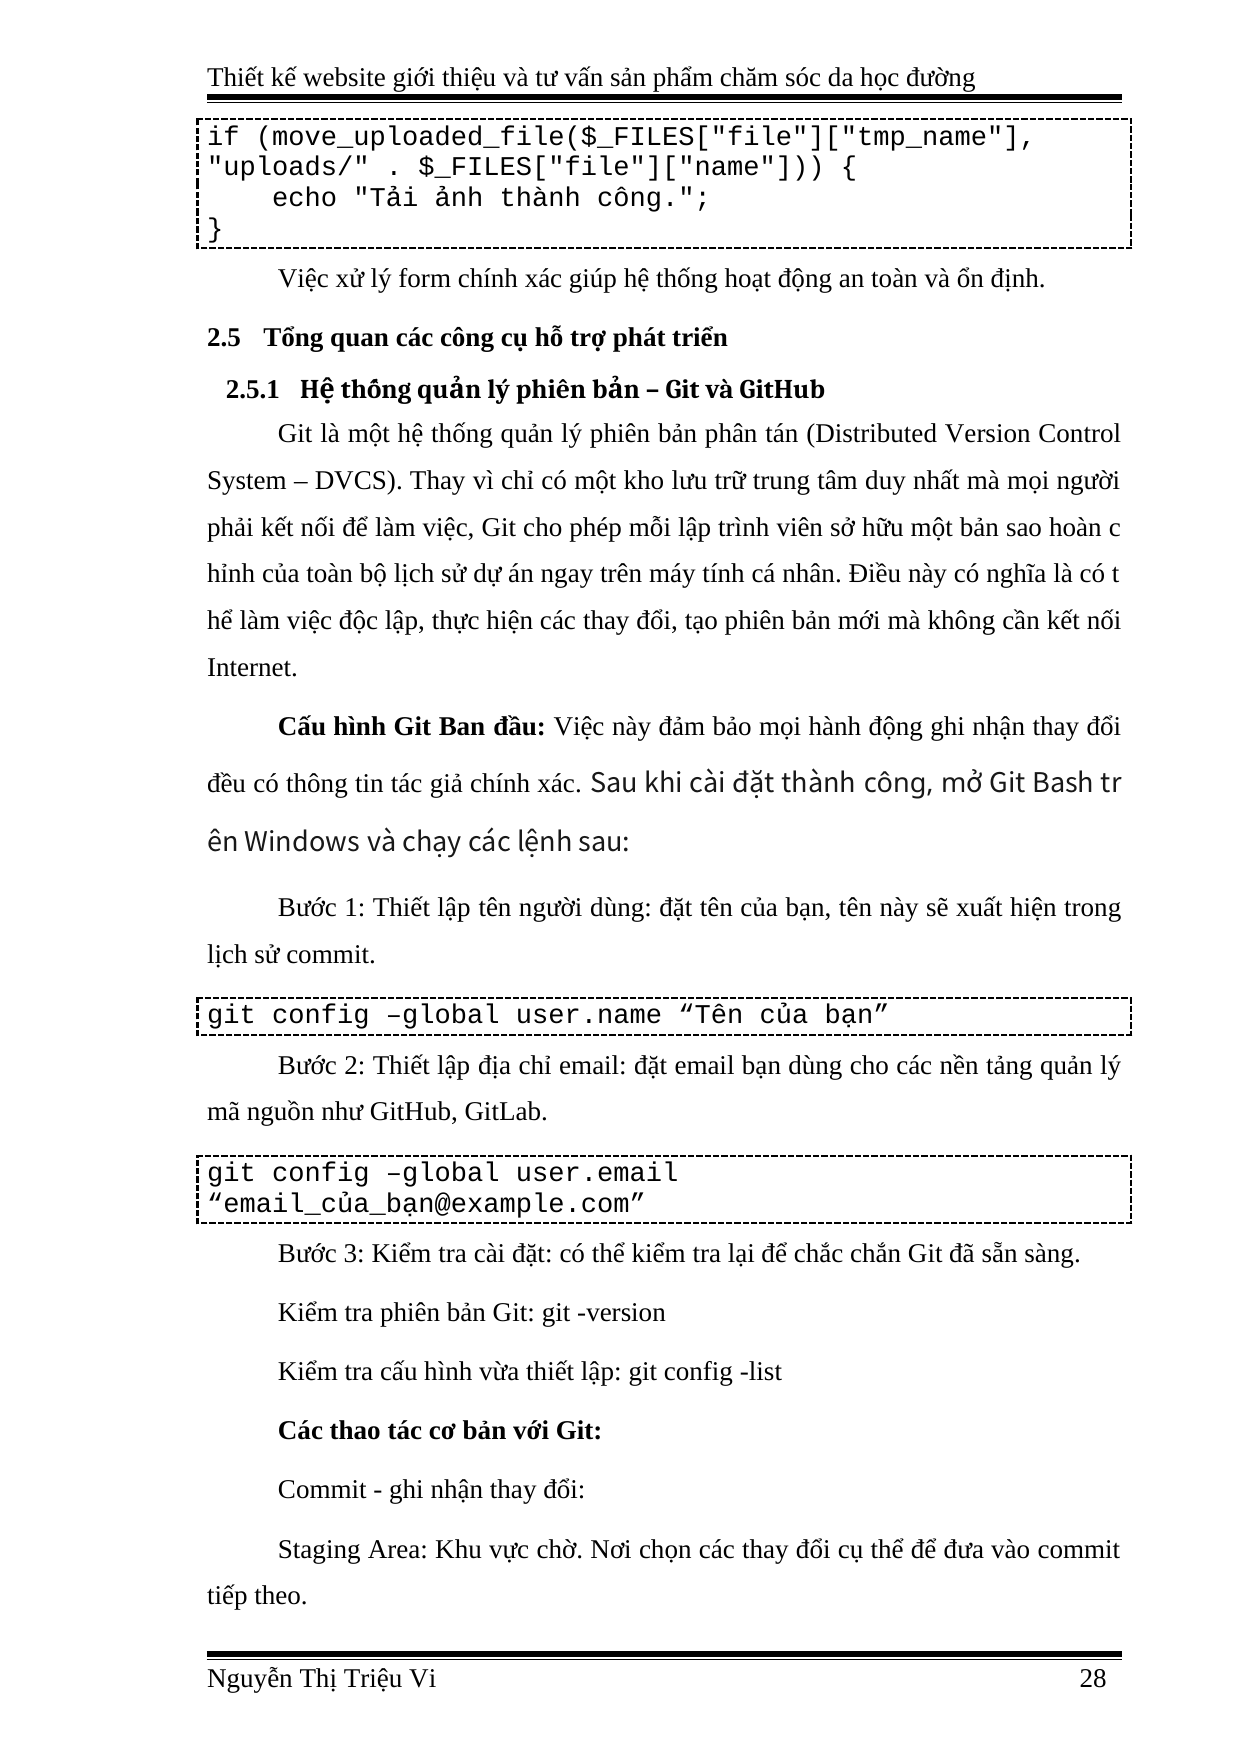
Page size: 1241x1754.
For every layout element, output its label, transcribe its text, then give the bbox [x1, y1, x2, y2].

text Bước 1: Thiết lập tên người dùng: đặt tên của bạn, tên này sẽ xuất hiện trong lịch sử commit. [207, 891, 1122, 969]
text Git là một hệ thống quản lý phiên bản phân tán (Distributed Version Control System – DVCS). Thay vì chỉ có một kho lưu trữ trung tâm duy nhất mà mọi người phải kết nối để làm việc, Git cho phép mỗi lập trình viên sở hữu một bản sao hoàn chỉnh của toàn bộ lịch sử dự án ngay trên máy tính cá nhân. Điều này có nghĩa là có thể làm việc độc lập, thực hiện các thay đổi, tạo phiên bản mới mà không cần kết nối Internet. [207, 418, 1122, 682]
text Hệ thống quản lý phiên bản – Git và GitHub [226, 373, 1122, 405]
text Cấu hình Git Ban đầu: Việc này đảm bảo mọi hành động ghi nhận thay đổi đều có thông tin tác giả chính xác. Sau khi cài đặt thành công, mở Git Bash trên Windows và chạy các lệnh sau: [207, 710, 1122, 859]
text git config –global user.name “Tên của bạn” [196, 997, 1132, 1036]
text Staging Area: Khu vực chờ. Nơi chọn các thay đổi cụ thể để đưa vào commit tiếp theo. [207, 1533, 1122, 1611]
text if (move_uploaded_file($_FILES["file"]["tmp_name"], "uploads/" . $_FILES["file"]["name"])) { [196, 118, 1132, 184]
text } [196, 210, 1132, 249]
text Kiểm tra phiên bản Git: git -version [207, 1296, 1122, 1327]
text Việc xử lý form chính xác giúp hệ thống hoạt động an toàn và ổn định. [207, 262, 1122, 293]
text Bước 3: Kiểm tra cài đặt: có thể kiểm tra lại để chắc chắn Git đã sẵn sàng. [207, 1237, 1122, 1268]
text Tổng quan các công cụ hỗ trợ phát triển [207, 321, 1122, 352]
text Các thao tác cơ bản với Git: [207, 1414, 1122, 1446]
text Kiểm tra cấu hình vừa thiết lập: git config -list [207, 1355, 1122, 1386]
text Bước 2: Thiết lập địa chỉ email: đặt email bạn dùng cho các nền tảng quản lý mã nguồn như GitHub, GitLab. [207, 1049, 1122, 1127]
text Commit - ghi nhận thay đổi: [207, 1473, 1122, 1505]
text echo "Tải ảnh thành công."; [207, 184, 1122, 210]
text git config –global user.email “email_của_bạn@example.com” [196, 1154, 1132, 1224]
